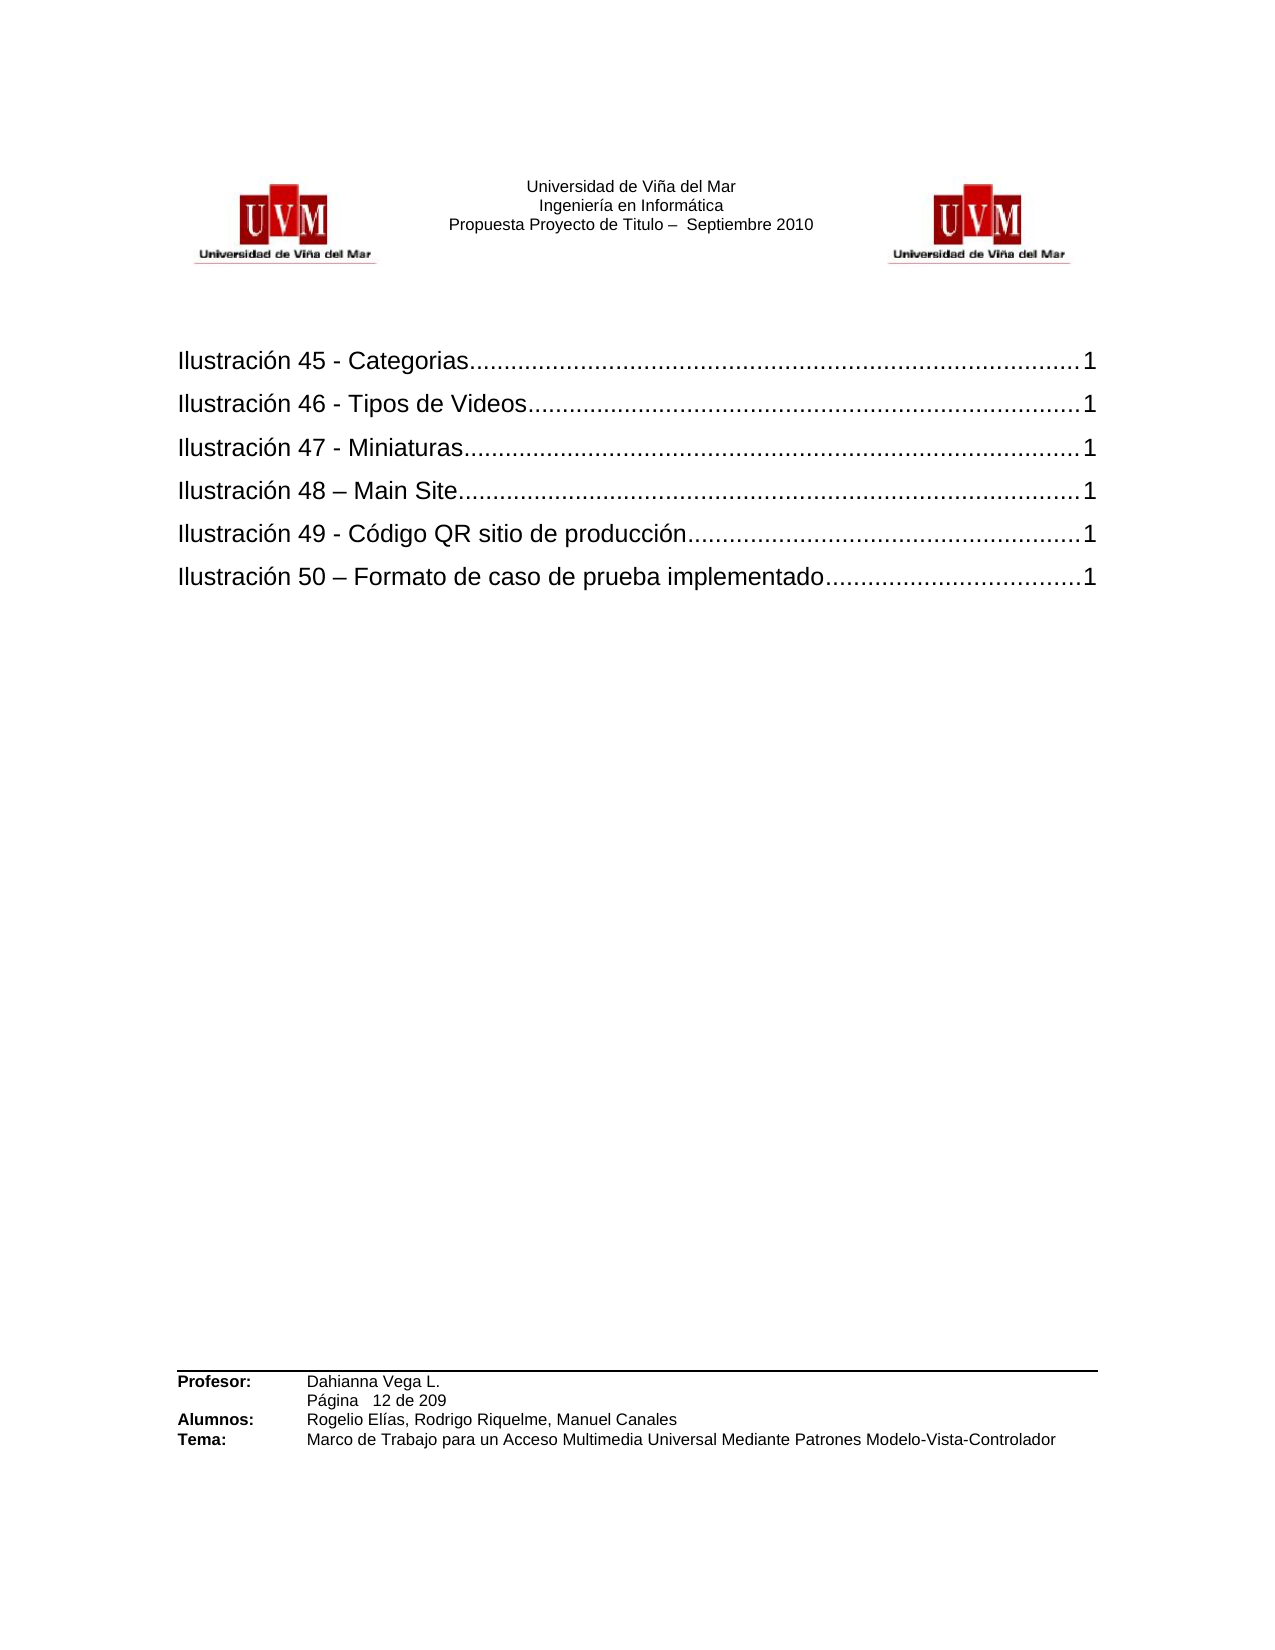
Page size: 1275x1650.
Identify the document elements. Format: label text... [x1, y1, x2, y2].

text Ilustración 50 – Formato de caso de prueba implementado 1 [177, 562, 1098, 591]
text Ilustración 45 - Categorias 1 [177, 346, 1098, 375]
text Ilustración 46 - Tipos de Videos 1 [177, 389, 1098, 418]
picture [177, 176, 390, 267]
picture [871, 176, 1084, 267]
text Ilustración 47 - Miniaturas 1 [177, 433, 1098, 461]
text Ilustración 48 – Main Site 1 [177, 476, 1098, 504]
text Ilustración 49 - Código QR sitio de producción 1 [177, 519, 1098, 548]
